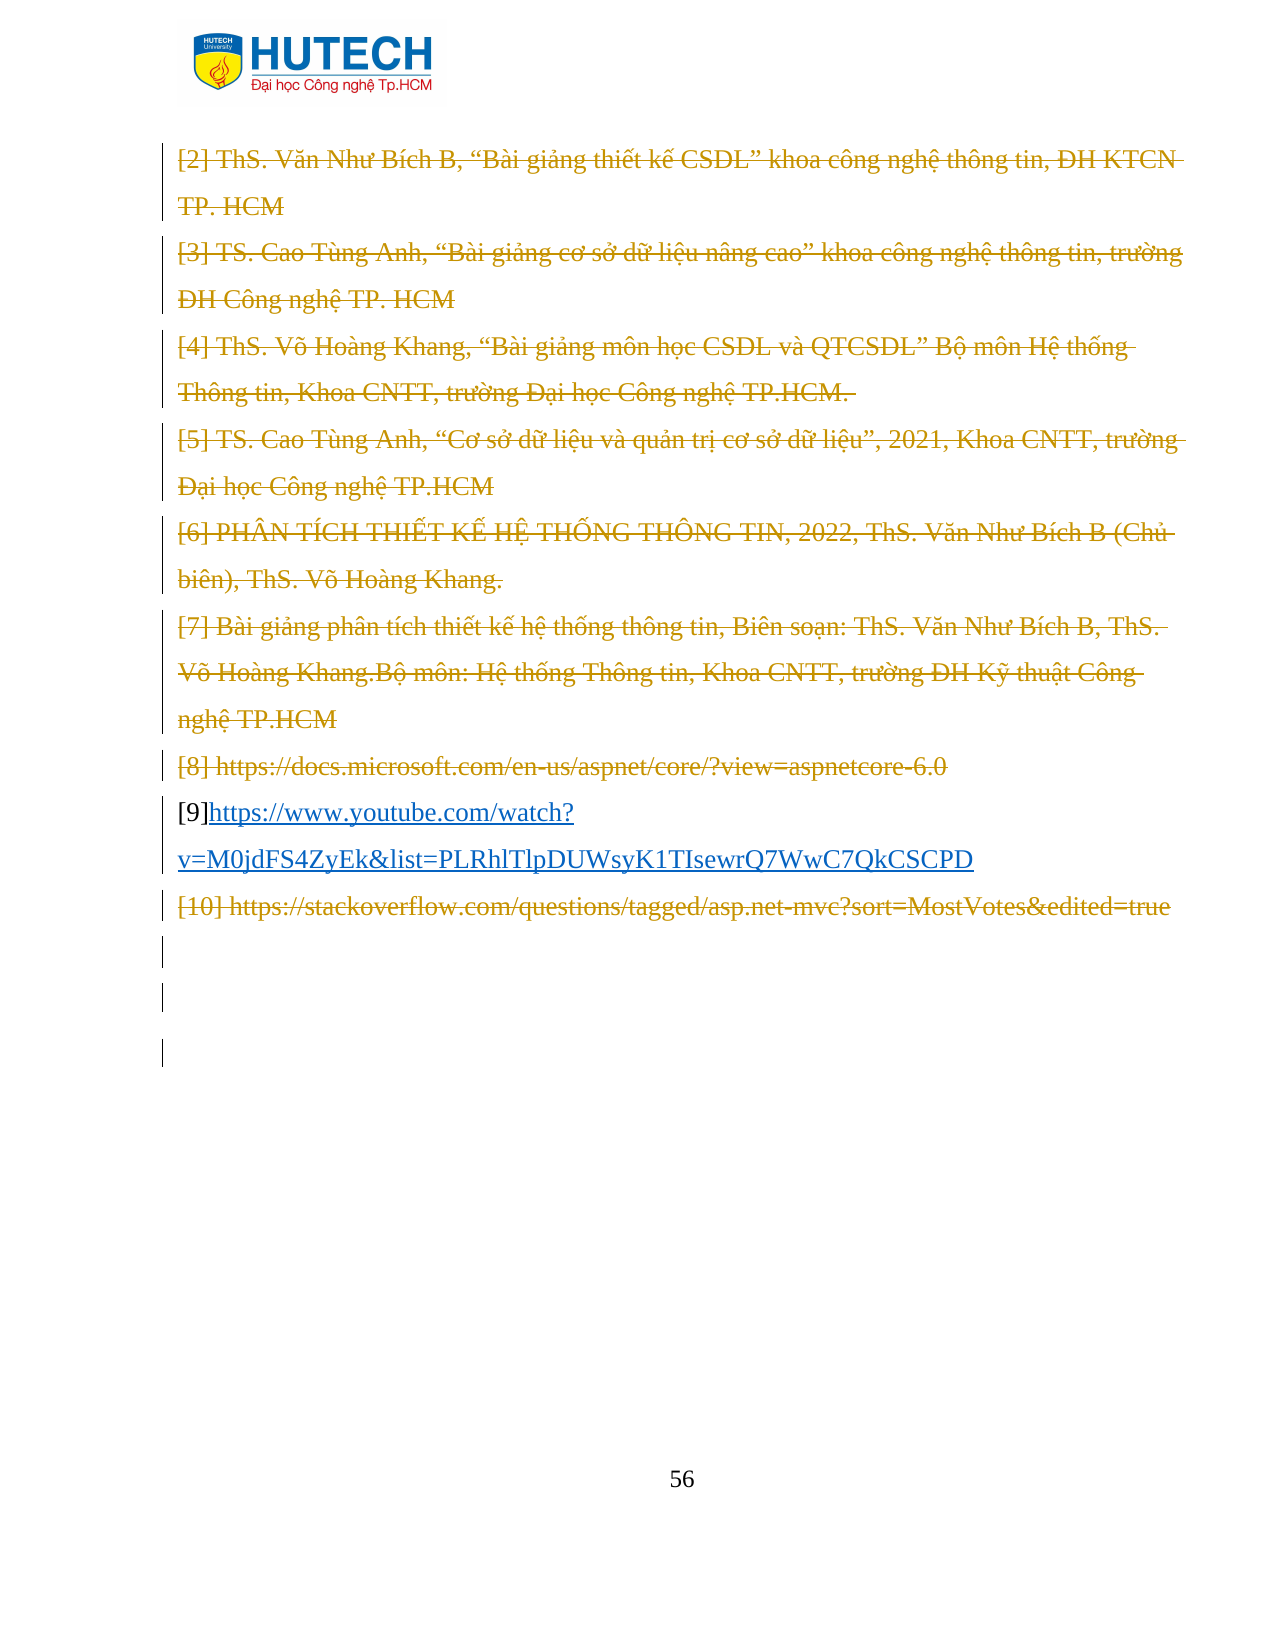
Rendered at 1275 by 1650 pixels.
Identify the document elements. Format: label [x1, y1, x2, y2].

picture [177, 19, 448, 107]
